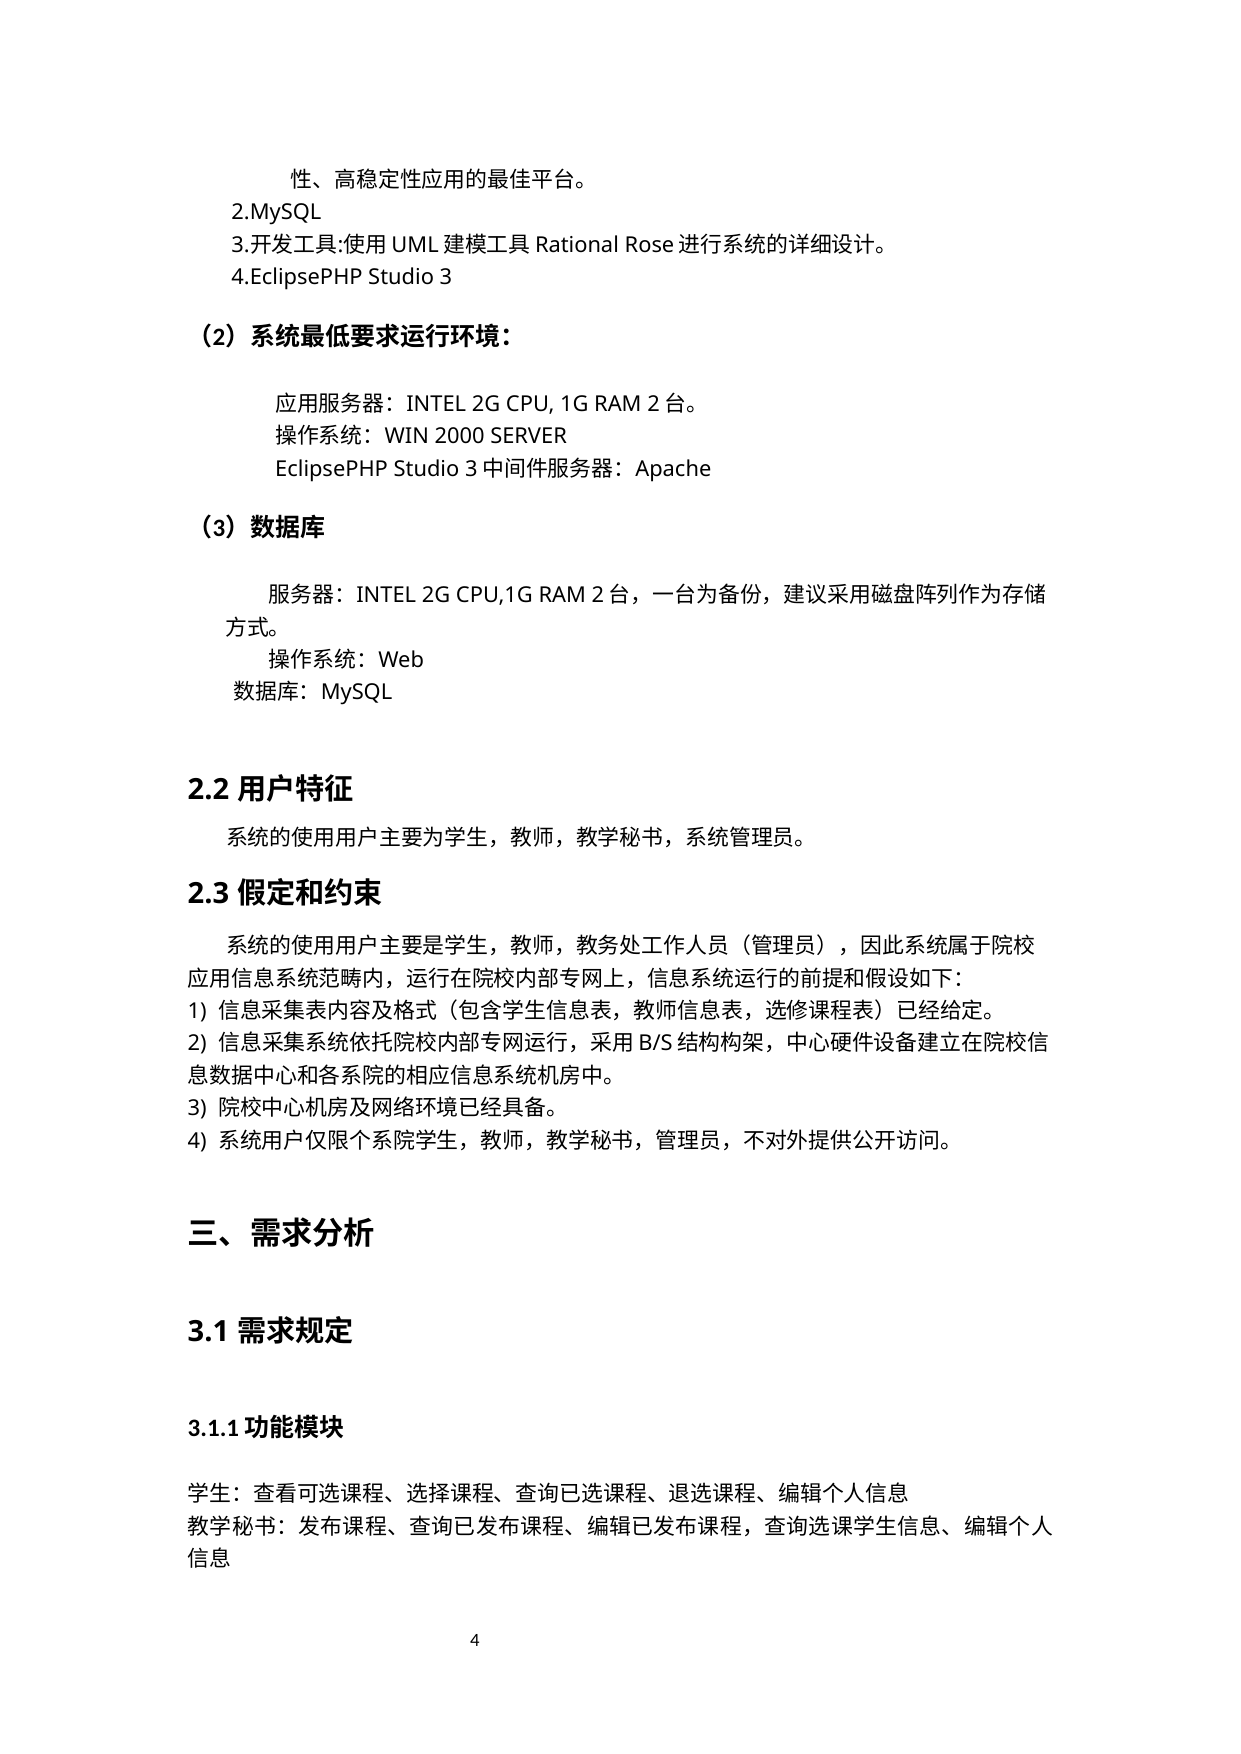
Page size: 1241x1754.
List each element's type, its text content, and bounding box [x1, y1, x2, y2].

subtitle （2）系统最低要求运行环境： [187, 302, 1053, 367]
subtitle 3.1 需求规定 [187, 1296, 1053, 1361]
list 2.MySQL [187, 194, 1053, 227]
subtitle 2.3 假定和约束 [187, 863, 1053, 928]
text 1) 信息采集表内容及格式（包含学生信息表，教师信息表，选修课程表）已经给定。 [187, 993, 1053, 1025]
text 教学秘书：发布课程、查询已发布课程、编辑已发布课程，查询选课学生信息、编辑个人信息 [187, 1508, 1053, 1573]
subtitle 三、需求分析 [187, 1198, 1053, 1263]
text 应用服务器：INTEL 2G CPU, 1G RAM 2台。 [275, 386, 1053, 418]
text 学生：查看可选课程、选择课程、查询已选课程、退选课程、编辑个人信息 [187, 1476, 1053, 1508]
subtitle （3）数据库 [187, 493, 1053, 558]
list 3.开发工具:使用UML建模工具Rational Rose进行系统的详细设计。 [187, 227, 1053, 259]
text 服务器：INTEL 2G CPU,1G RAM 2台，一台为备份，建议采用磁盘阵列作为存储方式。 [225, 577, 1053, 642]
text 2) 信息采集系统依托院校内部专网运行，采用B/S结构构架，中心硬件设备建立在院校信息数据中心和各系院的相应信息系统机房中。 [187, 1025, 1053, 1090]
text 数据库：MySQL [187, 674, 1053, 707]
text 系统的使用用户主要是学生，教师，教务处工作人员（管理员），因此系统属于院校应用信息系统范畴内，运行在院校内部专网上，信息系统运行的前提和假设如下： [187, 928, 1053, 993]
text 4) 系统用户仅限个系院学生，教师，教学秘书，管理员，不对外提供公开访问。 [187, 1123, 1053, 1155]
subtitle 2.2 用户特征 [187, 755, 1053, 820]
text 3) 院校中心机房及网络环境已经具备。 [187, 1090, 1053, 1123]
text 操作系统：Web [225, 642, 1053, 674]
text 系统的使用用户主要为学生，教师，教学秘书，系统管理员。 [187, 820, 1053, 852]
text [290, 162, 1053, 194]
text 4.EclipsePHP Studio 3 [187, 259, 1053, 292]
text EclipsePHP Studio 3中间件服务器：Apache [275, 451, 1053, 483]
subtitle 3.1.1 功能模块 [187, 1393, 1053, 1458]
text 操作系统：WIN 2000 SERVER [275, 418, 1053, 451]
